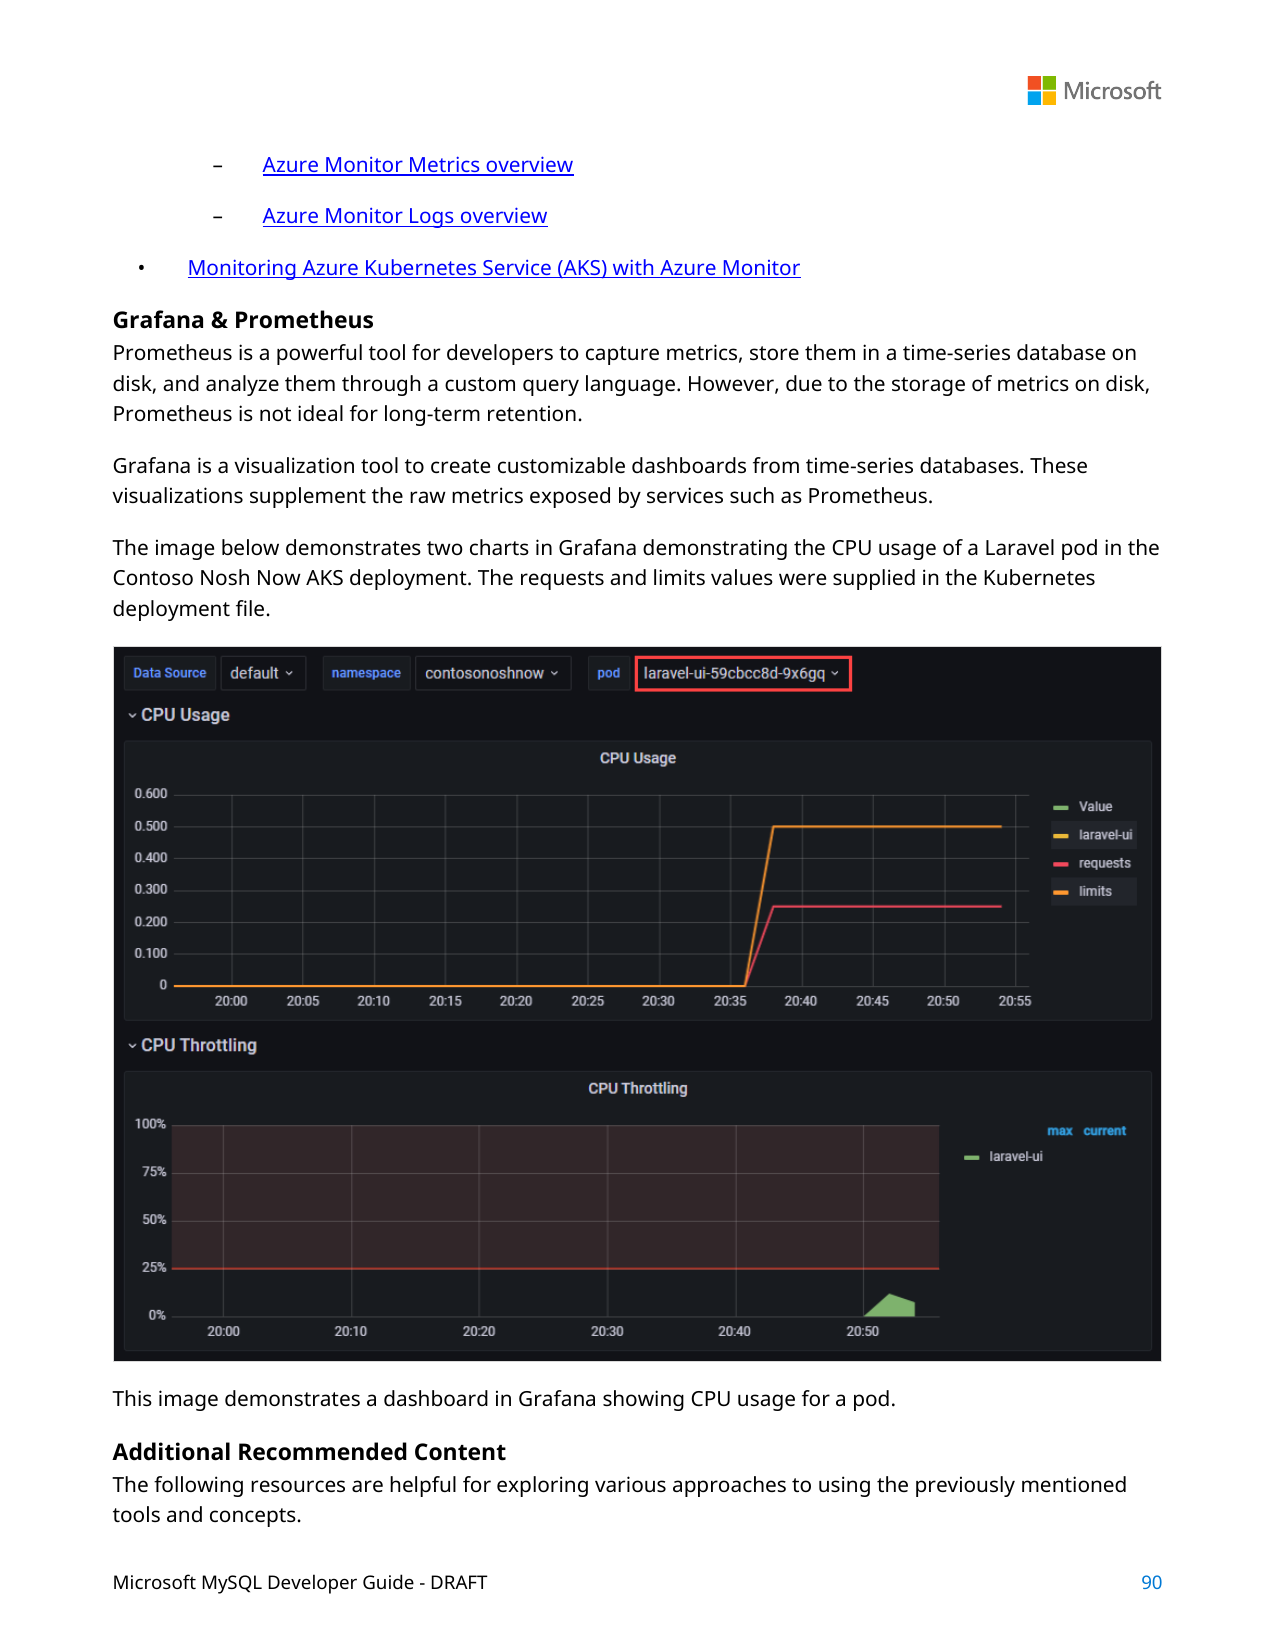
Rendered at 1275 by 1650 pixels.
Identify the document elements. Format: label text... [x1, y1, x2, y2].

text This image demonstrates a dashboard in Grafana showing CPU usage for a pod. [112, 1384, 1162, 1413]
list Azure Monitor Metrics overview [212, 150, 1162, 178]
list Azure Monitor Logs overview [212, 201, 1162, 230]
text The image below demonstrates two charts in Grafana demonstrating the CPU usage of a Laravel pod in the Contoso Nosh Now AKS deployment. The requests and limits values were supplied in the Kubernetes deployment file. [112, 533, 1162, 623]
list Monitoring Azure Kubernetes Service (AKS) with Azure Monitor [137, 253, 1162, 281]
text The following resources are helpful for exploring various approaches to using the previously mentioned tools and concepts. [112, 1470, 1162, 1529]
subtitle Grafana & Prometheus [112, 304, 1162, 336]
text Prometheus is a powerful tool for developers to capture metrics, store them in a time-series database on disk, and analyze them through a custom query language. However, due to the storage of metrics on disk, Prometheus is not ideal for long-term retention. [112, 338, 1162, 428]
text Grafana is a visualization tool to create customizable dashboards from time-series databases. These visualizations supplement the raw metrics exposed by services such as Prometheus. [112, 451, 1162, 510]
picture [114, 647, 1161, 1361]
subtitle Additional Recommended Content [112, 1436, 1162, 1467]
picture [1026, 75, 1163, 107]
